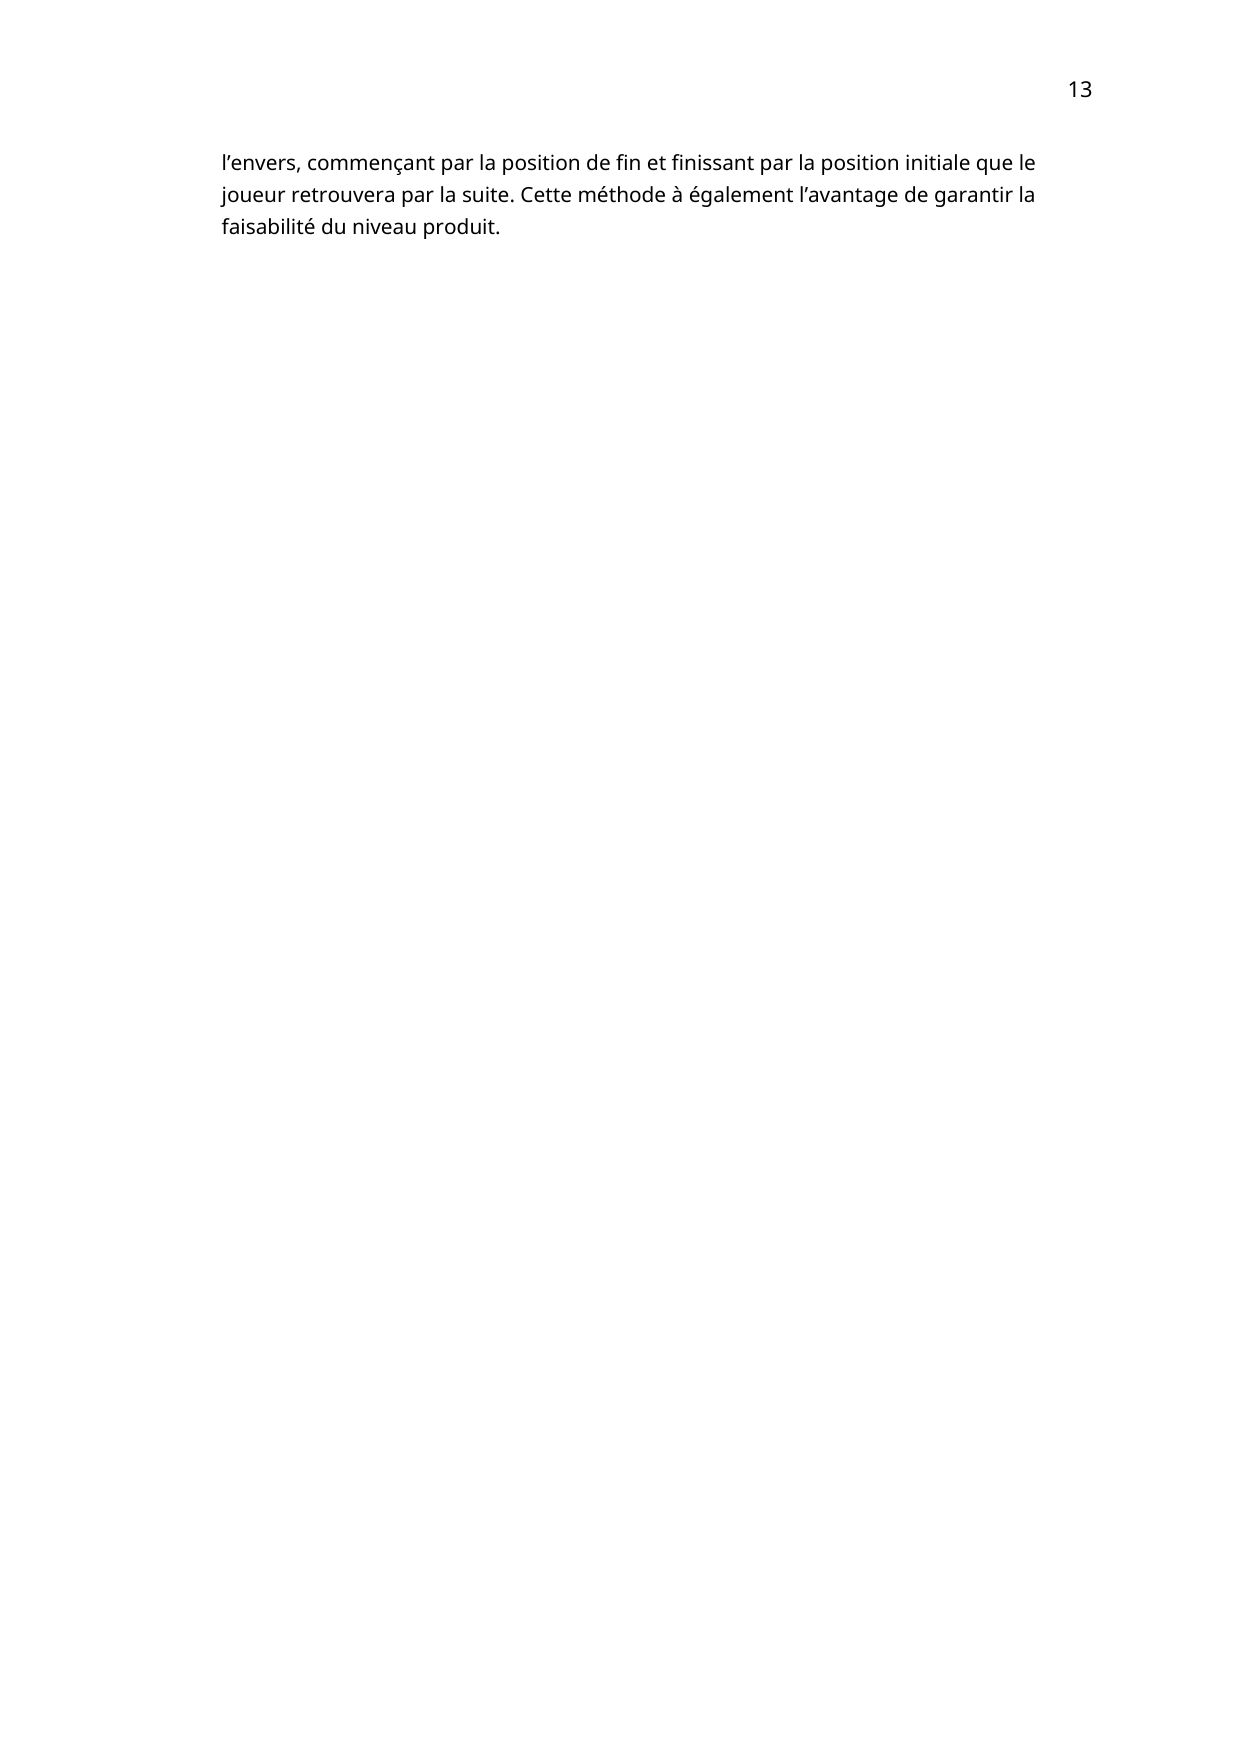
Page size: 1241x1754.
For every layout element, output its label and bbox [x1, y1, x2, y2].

text [221, 148, 1093, 241]
